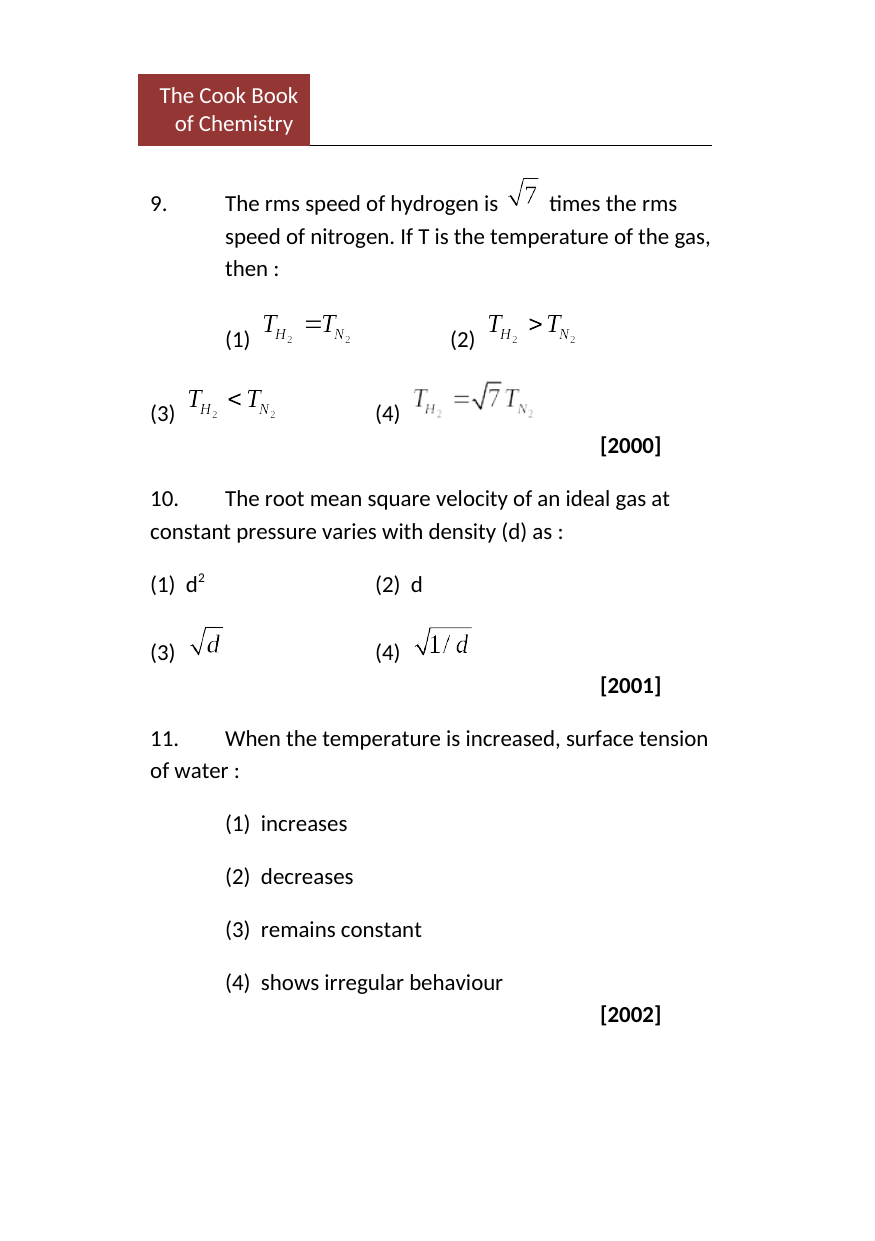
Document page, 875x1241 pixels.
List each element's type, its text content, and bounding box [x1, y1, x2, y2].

text 9. The rms speed of hydrogen is times the rms speed of nitrogen. If T is the temperature of the gas, then : [150, 174, 724, 282]
text (2) decreases [150, 862, 724, 890]
text 10. The root mean square velocity of an ideal gas at constant pressure varies with density (d) as : [150, 484, 724, 545]
text (3) (4) [2001] [150, 623, 724, 699]
text (1) increases [150, 809, 724, 837]
text 11. When the temperature is increased, surface tension of water : [150, 724, 724, 784]
text (3) (4) [2000] [150, 378, 724, 459]
text (4) shows irregular behaviour [2002] [150, 968, 724, 1028]
text (3) remains constant [150, 915, 724, 943]
text (1) (2) [150, 307, 724, 353]
text (1) d2 (2) d [150, 570, 724, 598]
